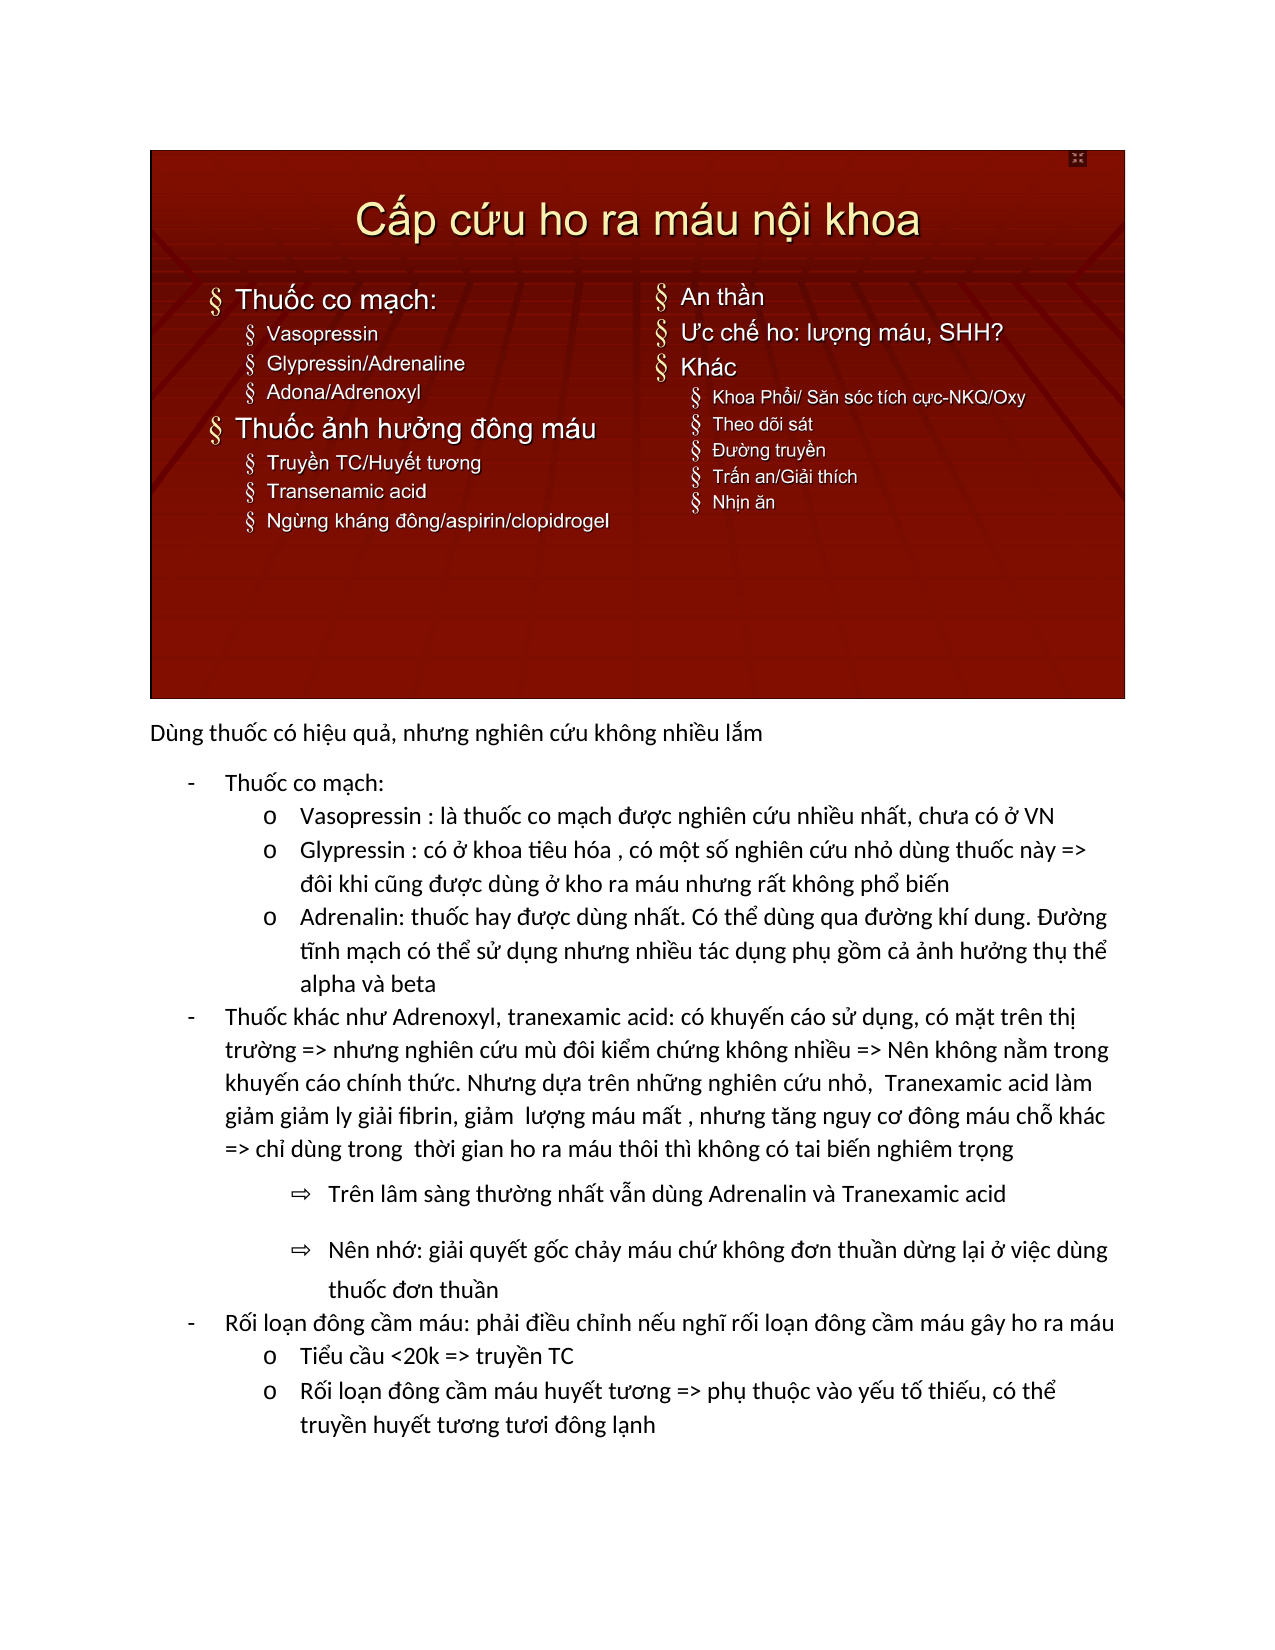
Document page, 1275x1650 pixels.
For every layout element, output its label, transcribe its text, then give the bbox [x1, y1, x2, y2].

list Adrenalin: thuốc hay được dùng nhất. Có thể dùng qua đường khí dung. Đường tĩnh mạch có thể sử dụng nhưng nhiều tác dụng phụ gồm cả ảnh hưởng thụ thể alpha và beta [262, 901, 1125, 999]
list Rối loạn đông cầm máu huyết tương => phụ thuộc vào yếu tố thiếu, có thể truyền huyết tương tươi đông lạnh [262, 1375, 1125, 1439]
list Thuốc khác như Adrenoxyl, tranexamic acid: có khuyến cáo sử dụng, có mặt trên thị trường => nhưng nghiên cứu mù đôi kiểm chứng không nhiều => Nên không nằm trong khuyến cáo chính thức. Nhưng dựa trên những nghiên cứu nhỏ, Tranexamic acid làm giảm giảm ly giải fibrin, giảm lượng máu mất , nhưng tăng nguy cơ đông máu chỗ khác => chỉ dùng trong thời gian ho ra máu thôi thì không có tai biến nghiêm trọng [187, 1001, 1125, 1163]
list Nên nhớ: giải quyết gốc chảy máu chứ không đơn thuần dừng lại ở việc dùng thuốc đơn thuần [291, 1221, 1125, 1305]
list Tiểu cầu <20k => truyền TC [262, 1341, 1125, 1372]
list Trên lâm sàng thường nhất vẫn dùng Adrenalin và Tranexamic acid [291, 1166, 1125, 1217]
text Dùng thuốc có hiệu quả, nhưng nghiên cứu không nhiều lắm [150, 717, 1125, 748]
picture [150, 150, 1125, 699]
list Thuốc co mạch: [187, 767, 1125, 797]
list Vasopressin : là thuốc co mạch được nghiên cứu nhiều nhất, chưa có ở VN [262, 800, 1125, 832]
list Glypressin : có ở khoa tiêu hóa , có một số nghiên cứu nhỏ dùng thuốc này => đôi khi cũng được dùng ở kho ra máu nhưng rất không phổ biến [262, 834, 1125, 899]
list Rối loạn đông cầm máu: phải điều chỉnh nếu nghĩ rối loạn đông cầm máu gây ho ra máu [187, 1308, 1125, 1338]
